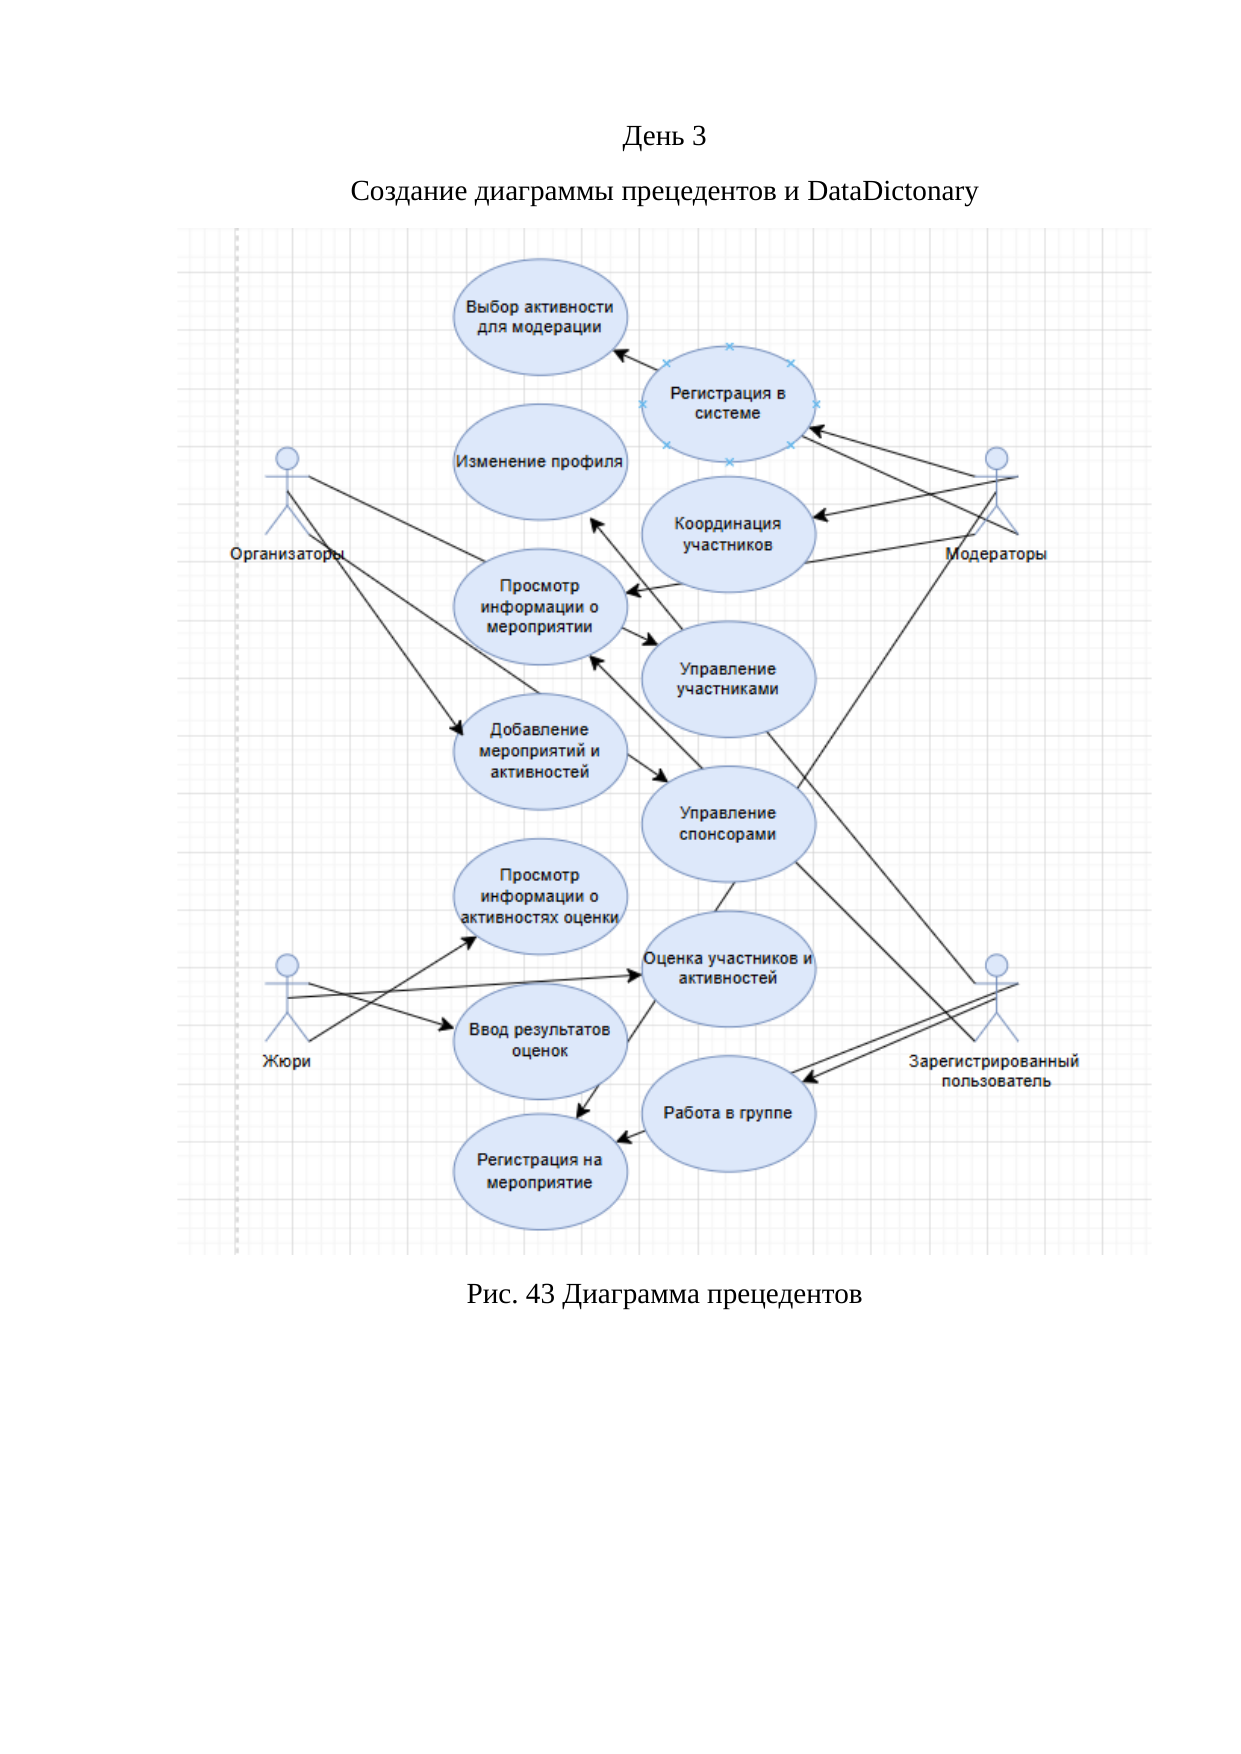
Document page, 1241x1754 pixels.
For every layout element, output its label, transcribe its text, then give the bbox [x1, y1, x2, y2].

picture [177, 228, 1152, 1255]
text Создание диаграммы прецедентов и DataDictonary [177, 173, 1152, 207]
text Рис. 43 Диаграмма прецедентов [177, 1276, 1152, 1310]
text День 3 [177, 118, 1152, 152]
